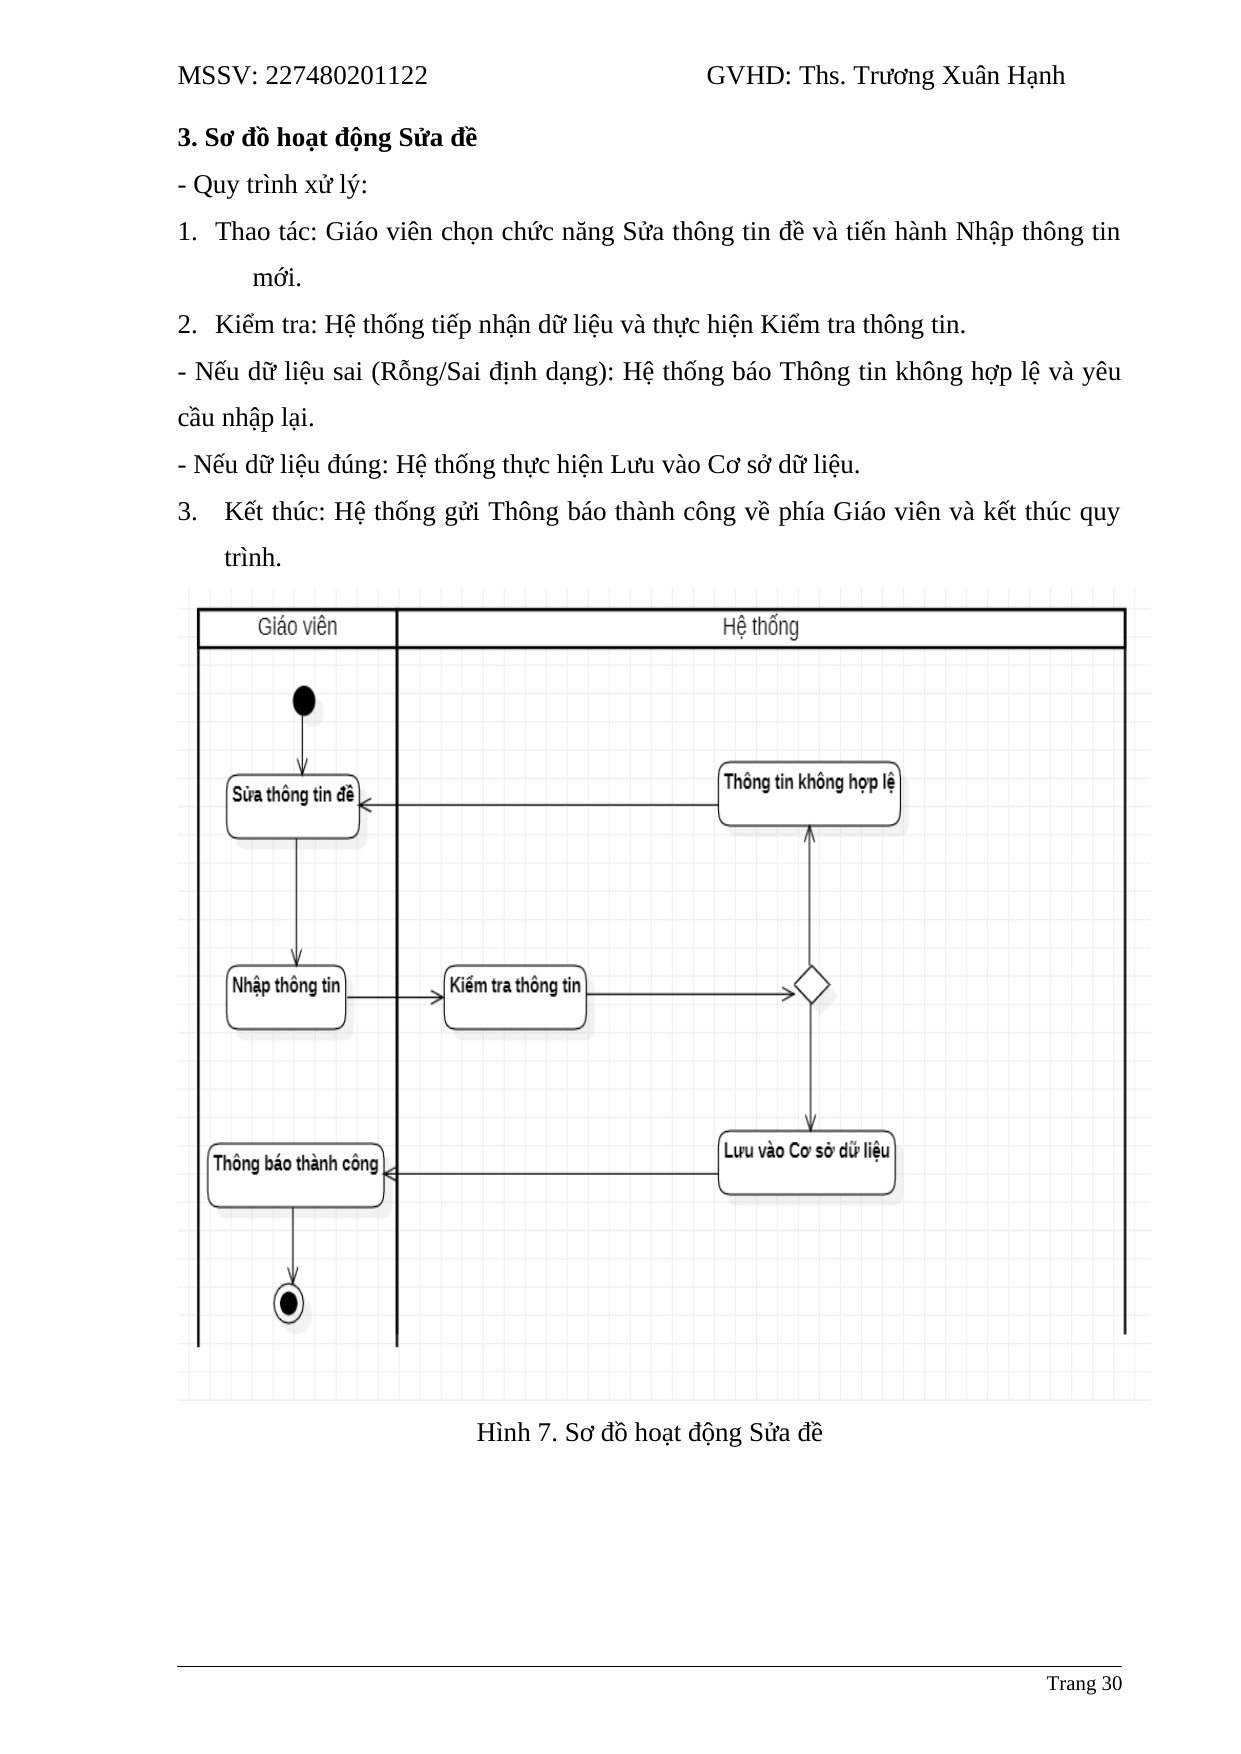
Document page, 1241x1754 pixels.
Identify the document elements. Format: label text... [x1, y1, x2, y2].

list Kết thúc: Hệ thống gửi Thông báo thành công về phía Giáo viên và kết thúc quy trình. [177, 495, 1122, 572]
text Hình 7. Sơ đồ hoạt động Sửa đề [177, 1416, 1122, 1447]
text 3. Sơ đồ hoạt động Sửa đề [177, 121, 1122, 152]
text - Quy trình xử lý: [177, 168, 1122, 199]
text - Nếu dữ liệu đúng: Hệ thống thực hiện Lưu vào Cơ sở dữ liệu. [177, 448, 1122, 479]
picture [177, 588, 1151, 1401]
list Kiểm tra: Hệ thống tiếp nhận dữ liệu và thực hiện Kiểm tra thông tin. [177, 308, 1122, 339]
list Thao tác: Giáo viên chọn chức năng Sửa thông tin đề và tiến hành Nhập thông tin mới. [177, 215, 1122, 292]
text - Nếu dữ liệu sai (Rỗng/Sai định dạng): Hệ thống báo Thông tin không hợp lệ và yêu cầu nhập lại. [177, 355, 1122, 432]
